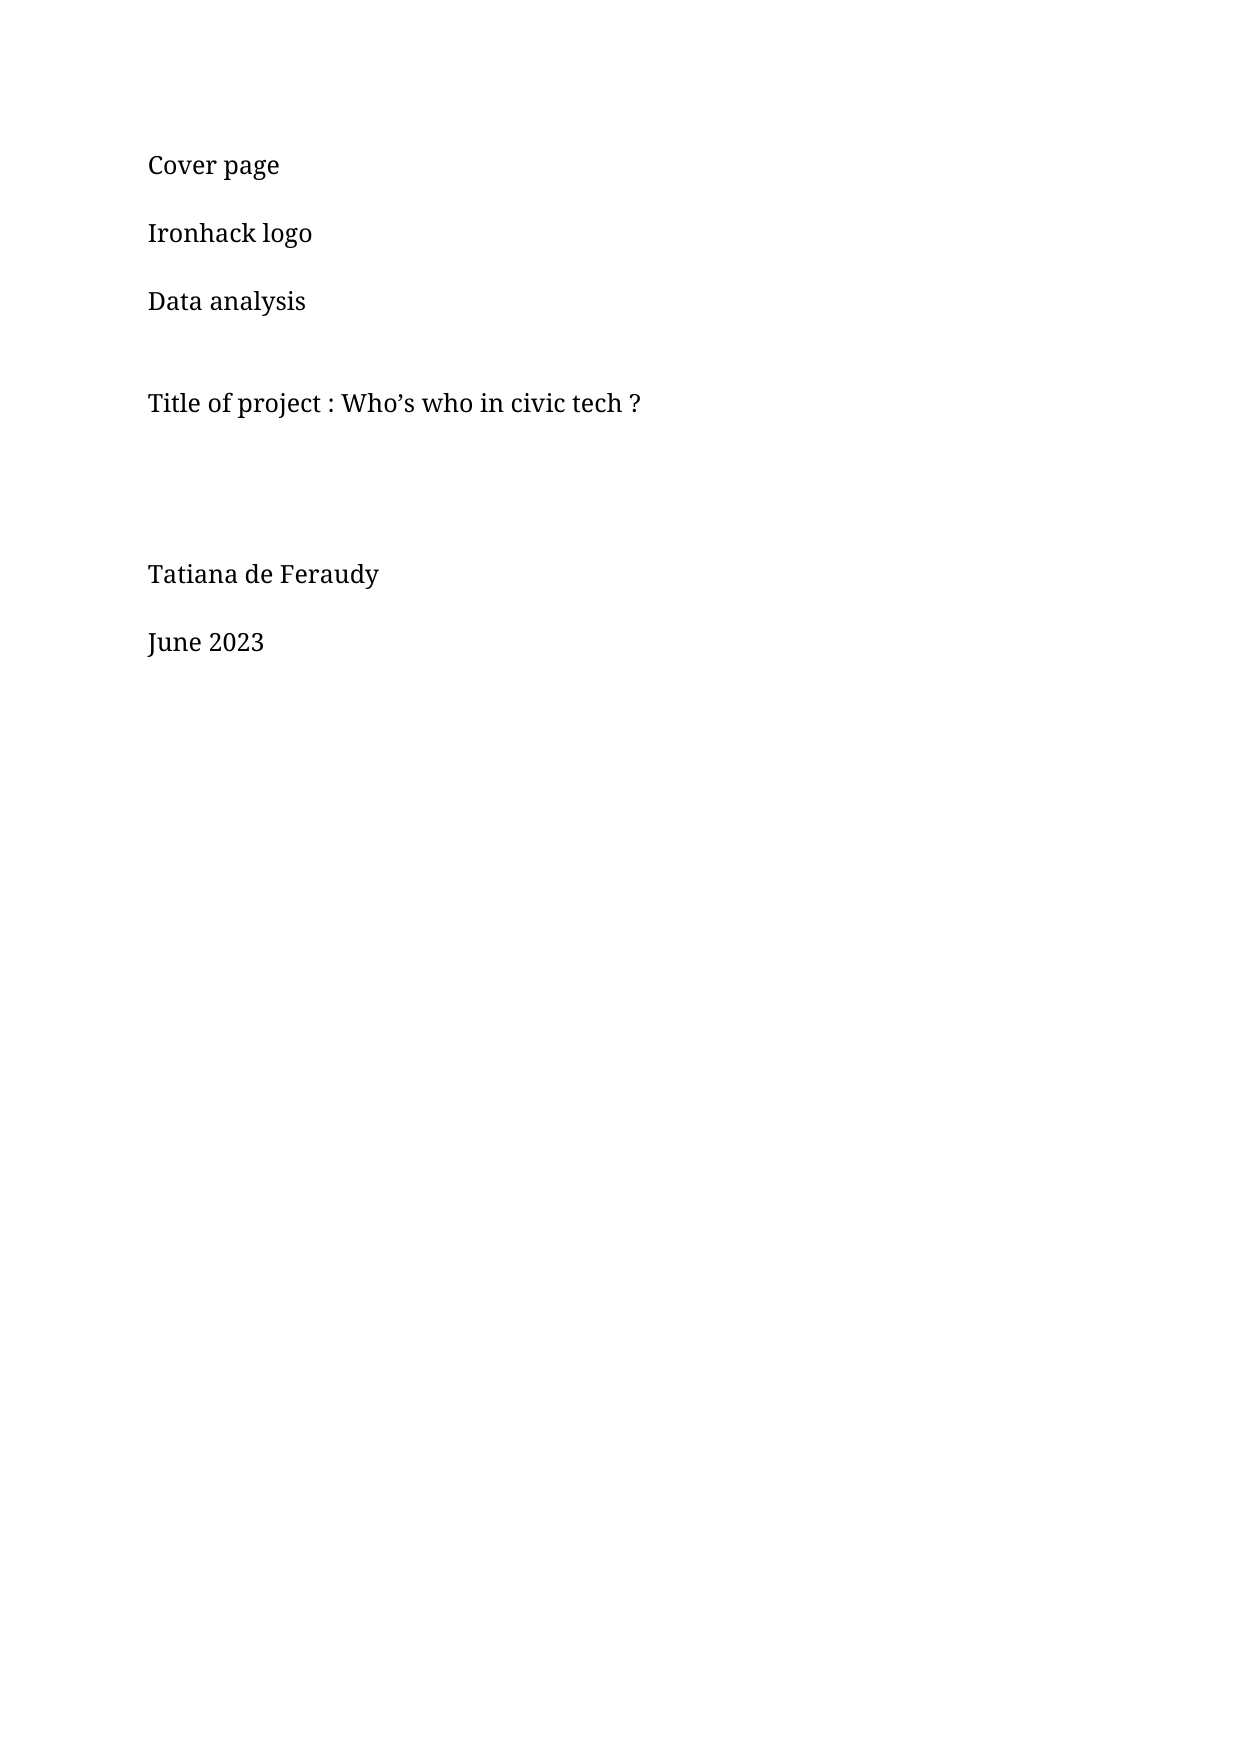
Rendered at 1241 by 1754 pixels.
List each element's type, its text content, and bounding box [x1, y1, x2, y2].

text Cover page [148, 148, 1093, 182]
text Data analysis [148, 284, 1093, 318]
text Tatiana de Feraudy [148, 556, 1093, 590]
text Title of project : Who’s who in civic tech ? [148, 386, 1093, 420]
text June 2023 [148, 624, 1093, 658]
text Ironhack logo [148, 216, 1093, 250]
